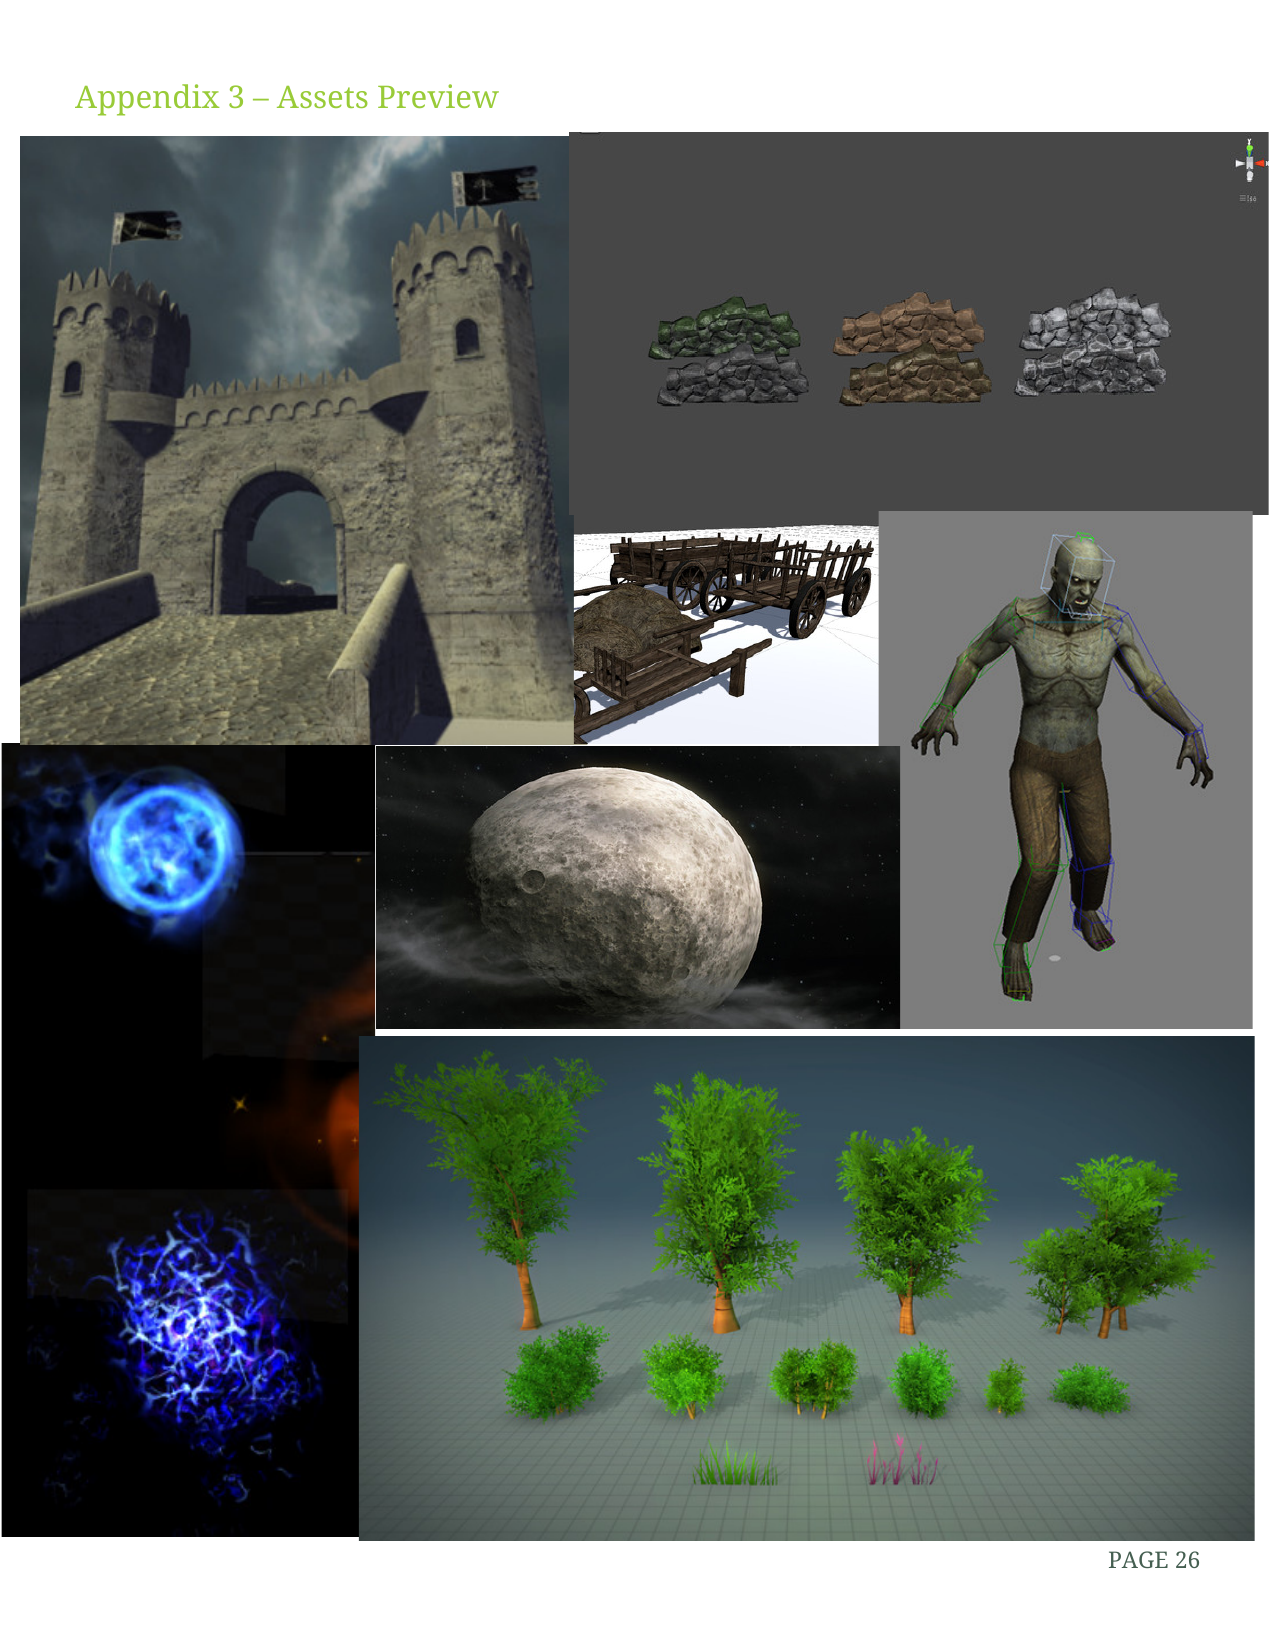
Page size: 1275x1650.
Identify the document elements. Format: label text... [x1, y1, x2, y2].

subtitle Appendix 3 – Assets Preview [75, 75, 1200, 118]
picture [1, 136, 1255, 1539]
